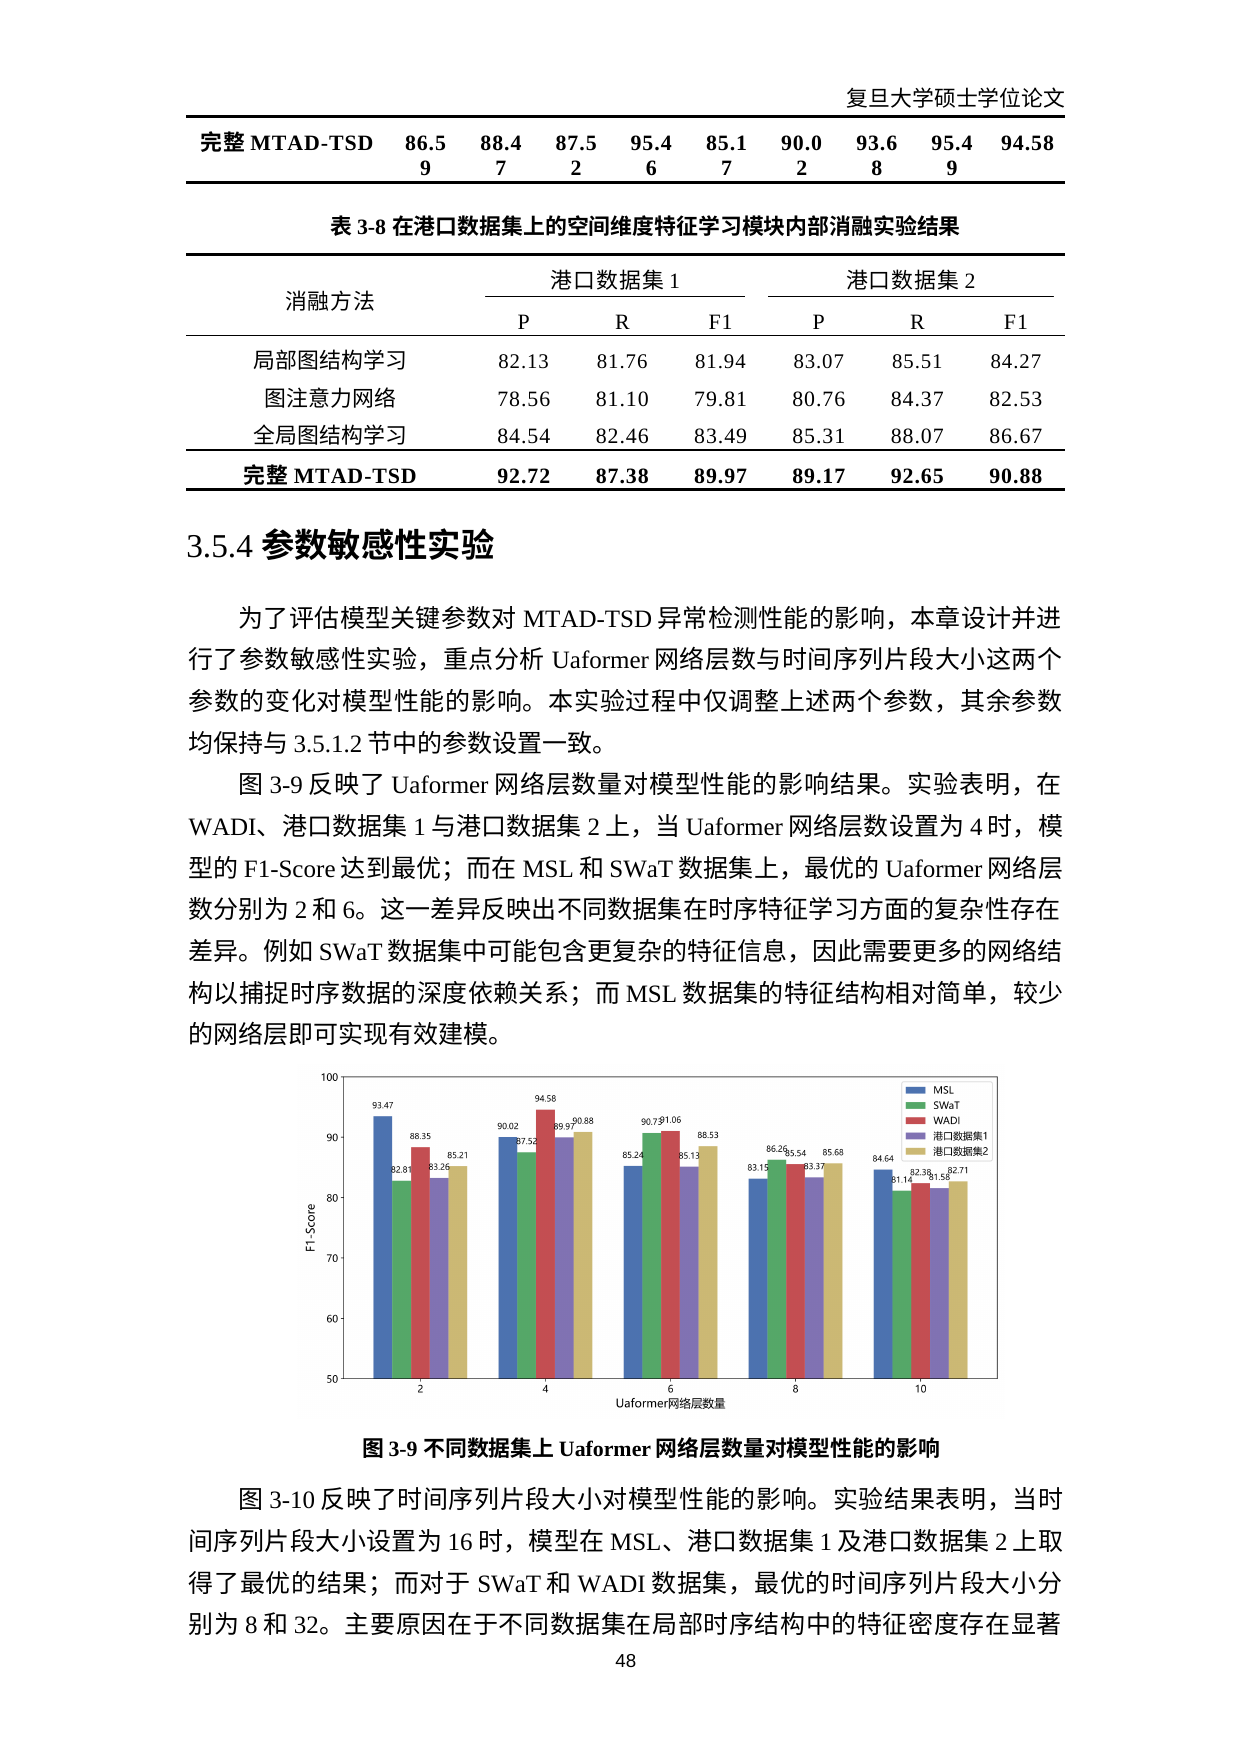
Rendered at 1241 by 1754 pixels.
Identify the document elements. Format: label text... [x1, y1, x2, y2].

table_cell 89.97 [671, 451, 769, 488]
table_cell 全局图结构学习 [186, 411, 474, 449]
table_cell 图注意力网络 [186, 374, 474, 411]
text 表3-8 在港口数据集上的空间维度特征学习模块内部消融实验结果 [188, 209, 1053, 240]
table_header 港口数据集2 [756, 256, 1065, 297]
table_cell 95.49 [914, 118, 989, 181]
table_cell F1 [966, 297, 1065, 335]
table_cell 82.13 [474, 336, 573, 374]
table_cell 完整MTAD-TSD [186, 451, 474, 488]
table_cell 94.58 [990, 118, 1065, 181]
table_cell 81.76 [573, 336, 671, 374]
table_cell 完整MTAD-TSD [186, 118, 388, 181]
table_header 港口数据集1 [474, 256, 756, 297]
table_cell 85.17 [689, 118, 764, 181]
table_cell 90.88 [966, 451, 1065, 488]
table_cell 88.07 [868, 411, 966, 449]
table_cell 局部图结构学习 [186, 336, 474, 374]
table_cell 93.68 [839, 118, 914, 181]
table_cell 82.53 [966, 374, 1065, 411]
table_cell 81.10 [573, 374, 671, 411]
table_cell 87.52 [538, 118, 613, 181]
table_cell 84.27 [966, 336, 1065, 374]
table_cell 79.81 [671, 374, 769, 411]
text 图3-9反映了Uaformer网络层数量对模型性能的影响结果。实验表明，在WADI、港口数据集1与港口数据集2上，当Uaformer网络层数设置为4时，模型的F1-Score达到最优；而在MSL和SWaT数据集上，最优的Uaformer网络层数分别为2和6。这一差异反映出不同数据集在时序特征学习方面的复杂性存在差异。例如SWaT数据集中可能包含更复杂的特征信息，因此需要更多的网络结构以捕捉时序数据的深度依赖关系；而MSL数据集的特征结构相对简单，较少的网络层即可实现有效建模。 [188, 760, 1063, 1052]
table_cell P [474, 297, 573, 335]
table_cell 78.56 [474, 374, 573, 411]
table_cell F1 [671, 297, 769, 335]
table_cell 83.49 [671, 411, 769, 449]
table_cell 86.67 [966, 411, 1065, 449]
table_cell 83.07 [769, 336, 868, 374]
table_cell 82.46 [573, 411, 671, 449]
table_header 消融方法 [186, 256, 474, 335]
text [188, 1476, 1063, 1642]
table_cell 89.17 [769, 451, 868, 488]
table_cell 86.59 [388, 118, 463, 181]
table_cell P [769, 297, 868, 335]
table_cell R [573, 297, 671, 335]
table_cell 80.76 [769, 374, 868, 411]
text 图3-9 不同数据集上Uaformer网络层数量对模型性能的影响 [188, 1431, 1063, 1463]
table_cell 92.65 [868, 451, 966, 488]
table_cell 90.02 [764, 118, 839, 181]
table_cell 81.94 [671, 336, 769, 374]
picture [296, 1064, 1006, 1419]
text 为了评估模型关键参数对MTAD-TSD异常检测性能的影响，本章设计并进行了参数敏感性实验，重点分析Uaformer网络层数与时间序列片段大小这两个参数的变化对模型性能的影响。本实验过程中仅调整上述两个参数，其余参数均保持与3.5.1.2节中的参数设置一致。 [188, 594, 1063, 760]
table_cell 88.47 [463, 118, 538, 181]
table_cell 92.72 [474, 451, 573, 488]
subtitle 参数敏感性实验 [186, 518, 1065, 567]
table_cell 85.31 [769, 411, 868, 449]
table_cell 95.46 [613, 118, 689, 181]
table_cell R [868, 297, 966, 335]
table_cell 87.38 [573, 451, 671, 488]
table_cell 85.51 [868, 336, 966, 374]
table_cell 84.37 [868, 374, 966, 411]
table_cell 84.54 [474, 411, 573, 449]
